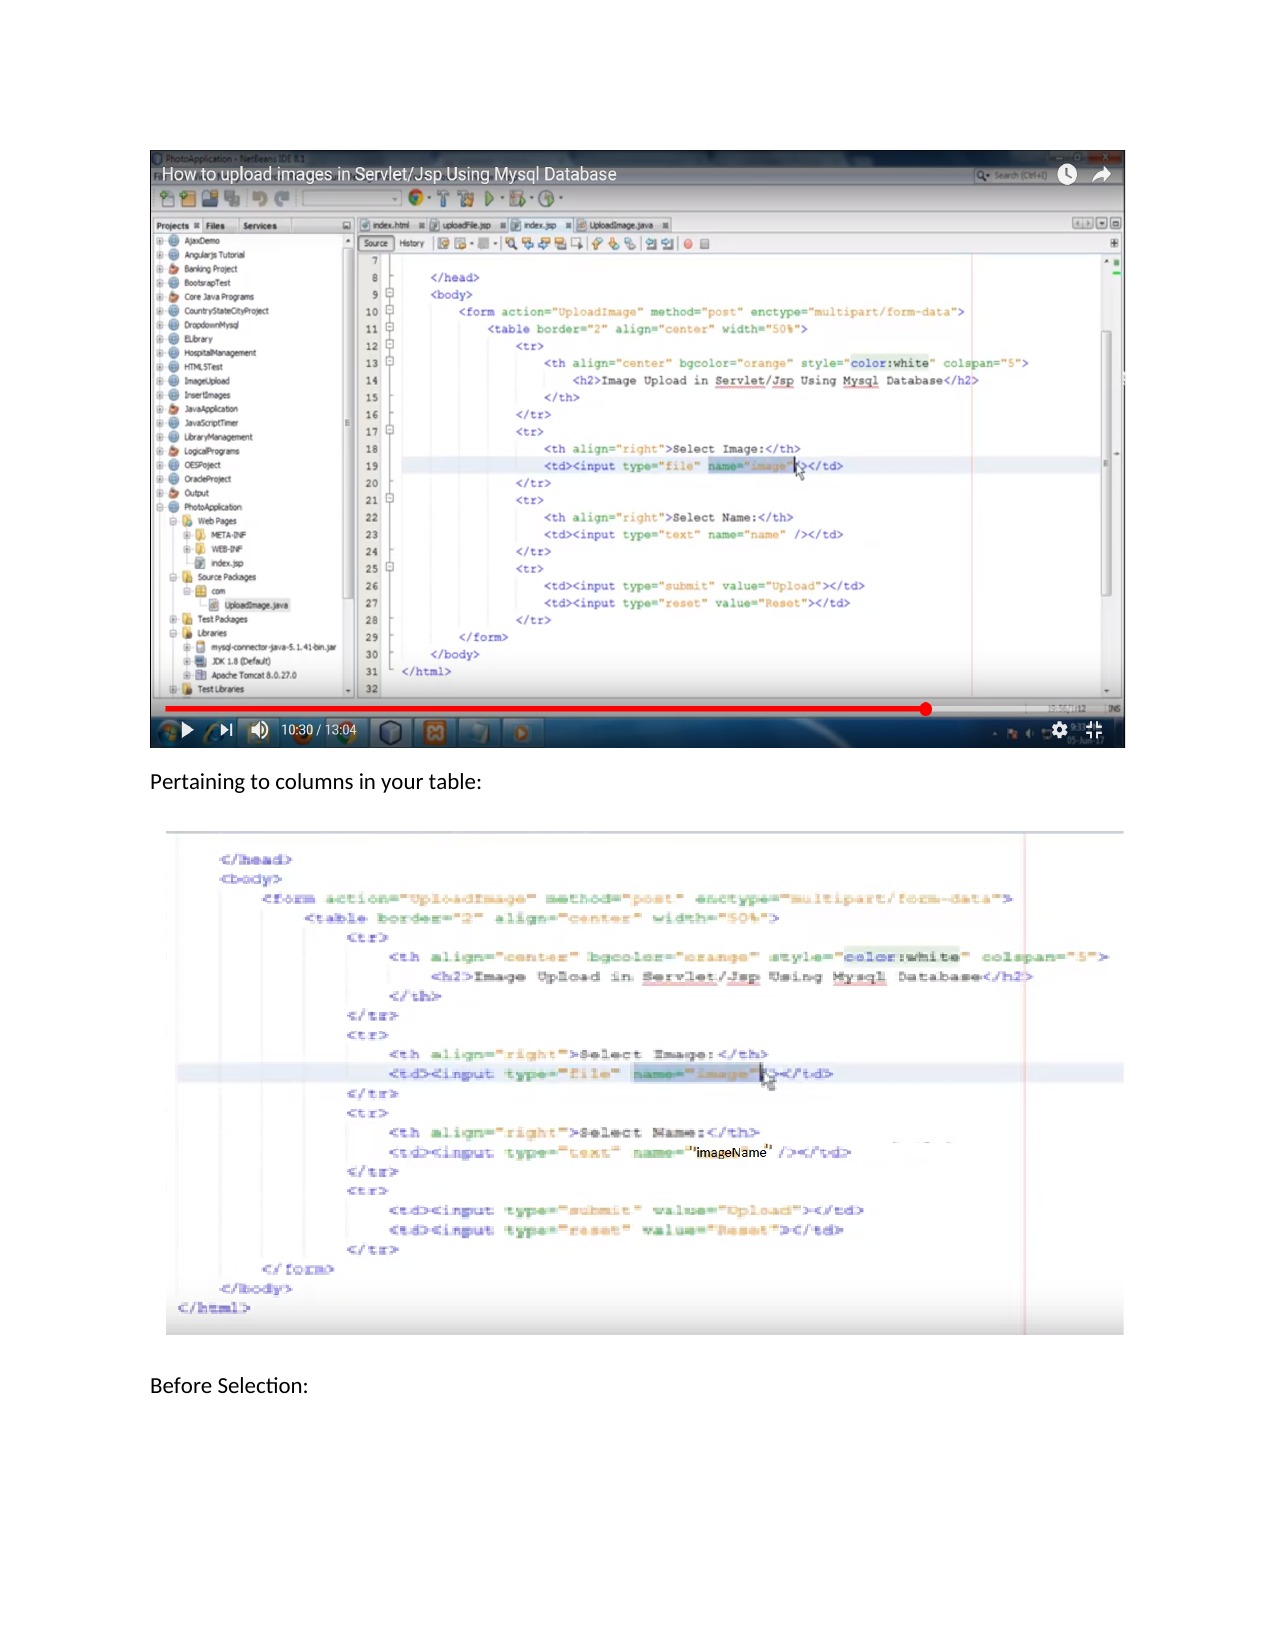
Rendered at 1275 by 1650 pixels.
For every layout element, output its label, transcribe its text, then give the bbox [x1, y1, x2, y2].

text Before Selection: [150, 1371, 1125, 1399]
picture [150, 150, 1125, 748]
text Pertaining to columns in your table: [150, 767, 1125, 795]
picture [150, 813, 1124, 1353]
